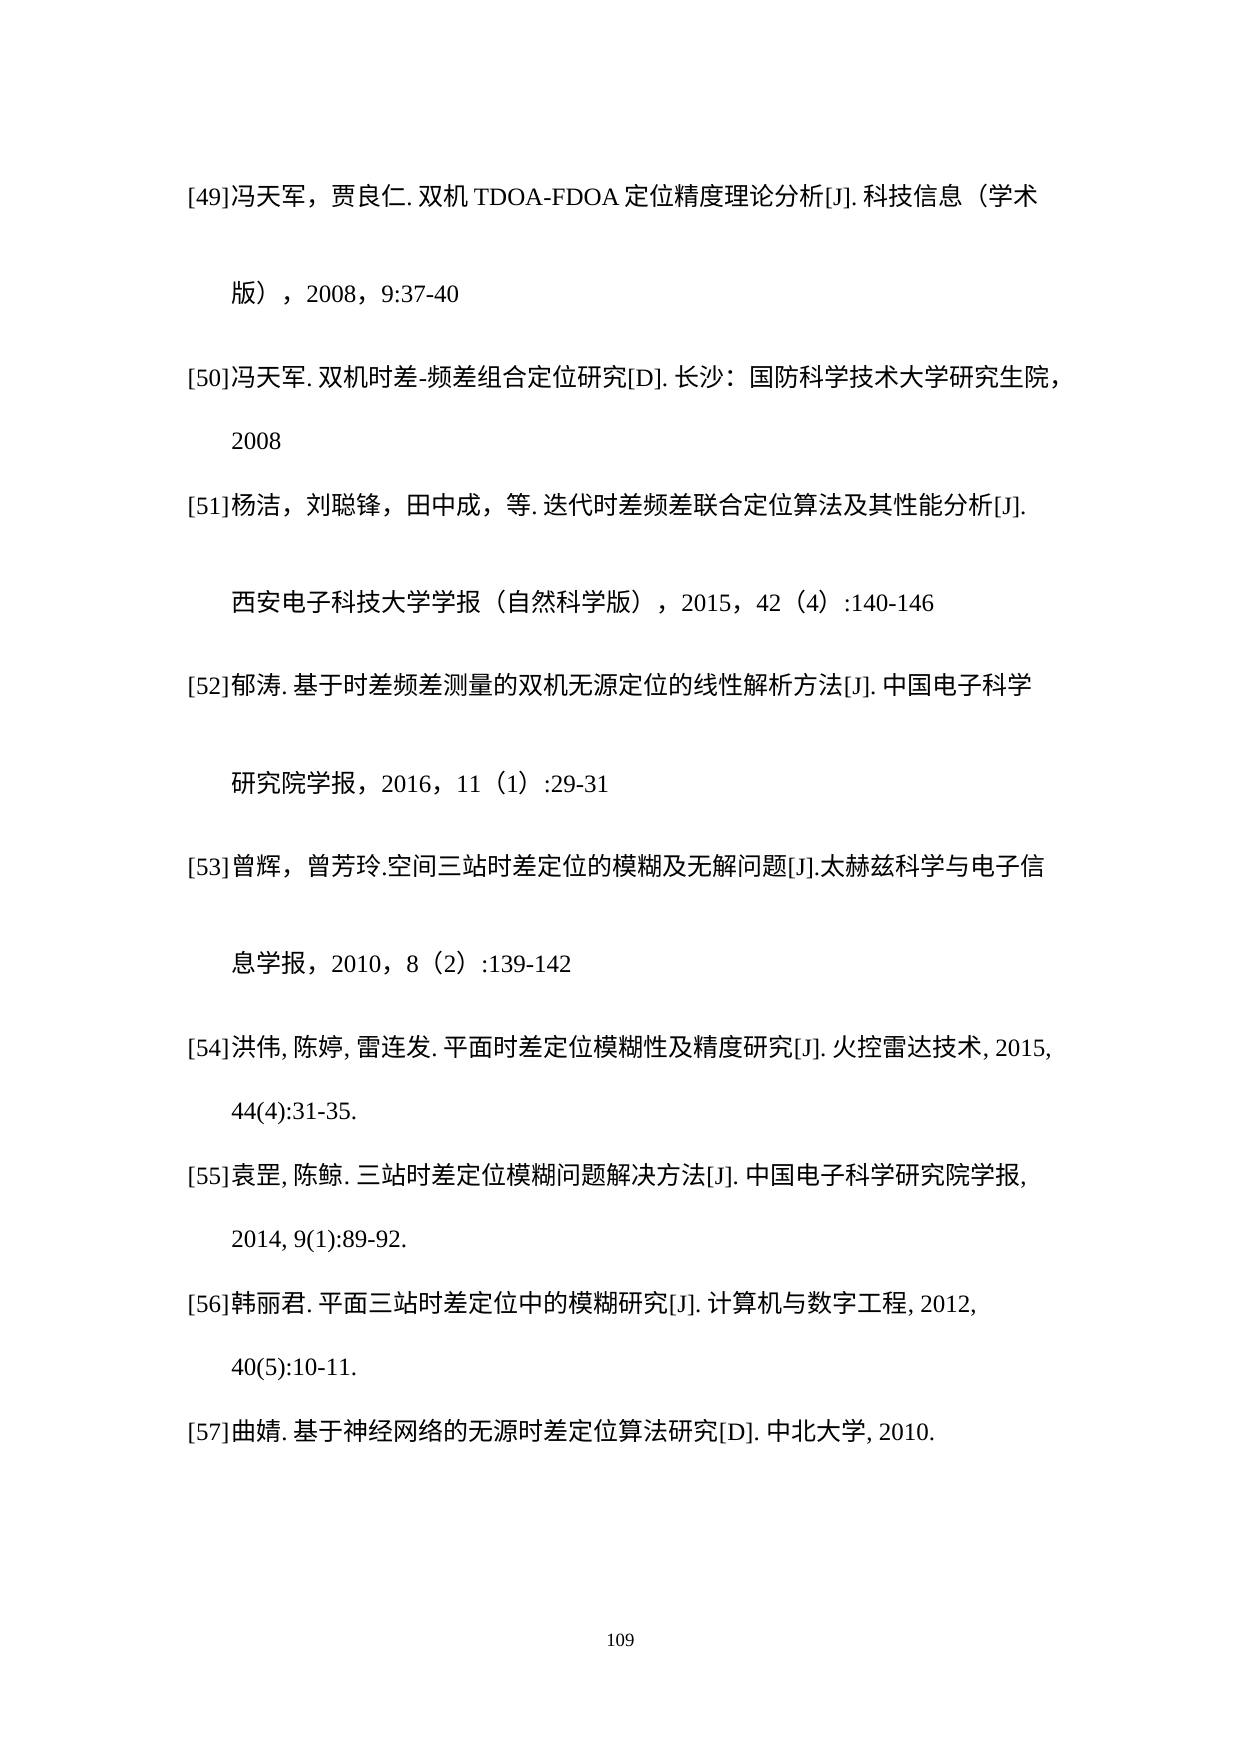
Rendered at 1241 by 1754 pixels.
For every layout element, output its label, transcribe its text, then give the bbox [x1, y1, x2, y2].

list 曾辉，曾芳玲.空间三站时差定位的模糊及无解问题[J].太赫兹科学与电子信息学报，2010，8（2）:139-142 [187, 832, 1053, 994]
list 洪伟, 陈婷, 雷连发. 平面时差定位模糊性及精度研究[J]. 火控雷达技术, 2015, 44(4):31-35. [187, 1013, 1053, 1126]
list 韩丽君. 平面三站时差定位中的模糊研究[J]. 计算机与数字工程, 2012, 40(5):10-11. [187, 1269, 1053, 1383]
list 杨洁，刘聪锋，田中成，等. 迭代时差频差联合定位算法及其性能分析[J]. 西安电子科技大学学报（自然科学版），2015，42（4）:140-146 [187, 471, 1053, 633]
list 冯天军，贾良仁. 双机TDOA-FDOA定位精度理论分析[J]. 科技信息（学术版），2008，9:37-40 [187, 162, 1053, 324]
list 冯天军. 双机时差-频差组合定位研究[D]. 长沙：国防科学技术大学研究生院，2008 [187, 343, 1053, 456]
list 袁罡, 陈鲸. 三站时差定位模糊问题解决方法[J]. 中国电子科学研究院学报, 2014, 9(1):89-92. [187, 1141, 1053, 1254]
list 郁涛. 基于时差频差测量的双机无源定位的线性解析方法[J]. 中国电子科学研究院学报，2016，11（1）:29-31 [187, 651, 1053, 814]
list 曲婧. 基于神经网络的无源时差定位算法研究[D]. 中北大学, 2010. [187, 1397, 1053, 1462]
